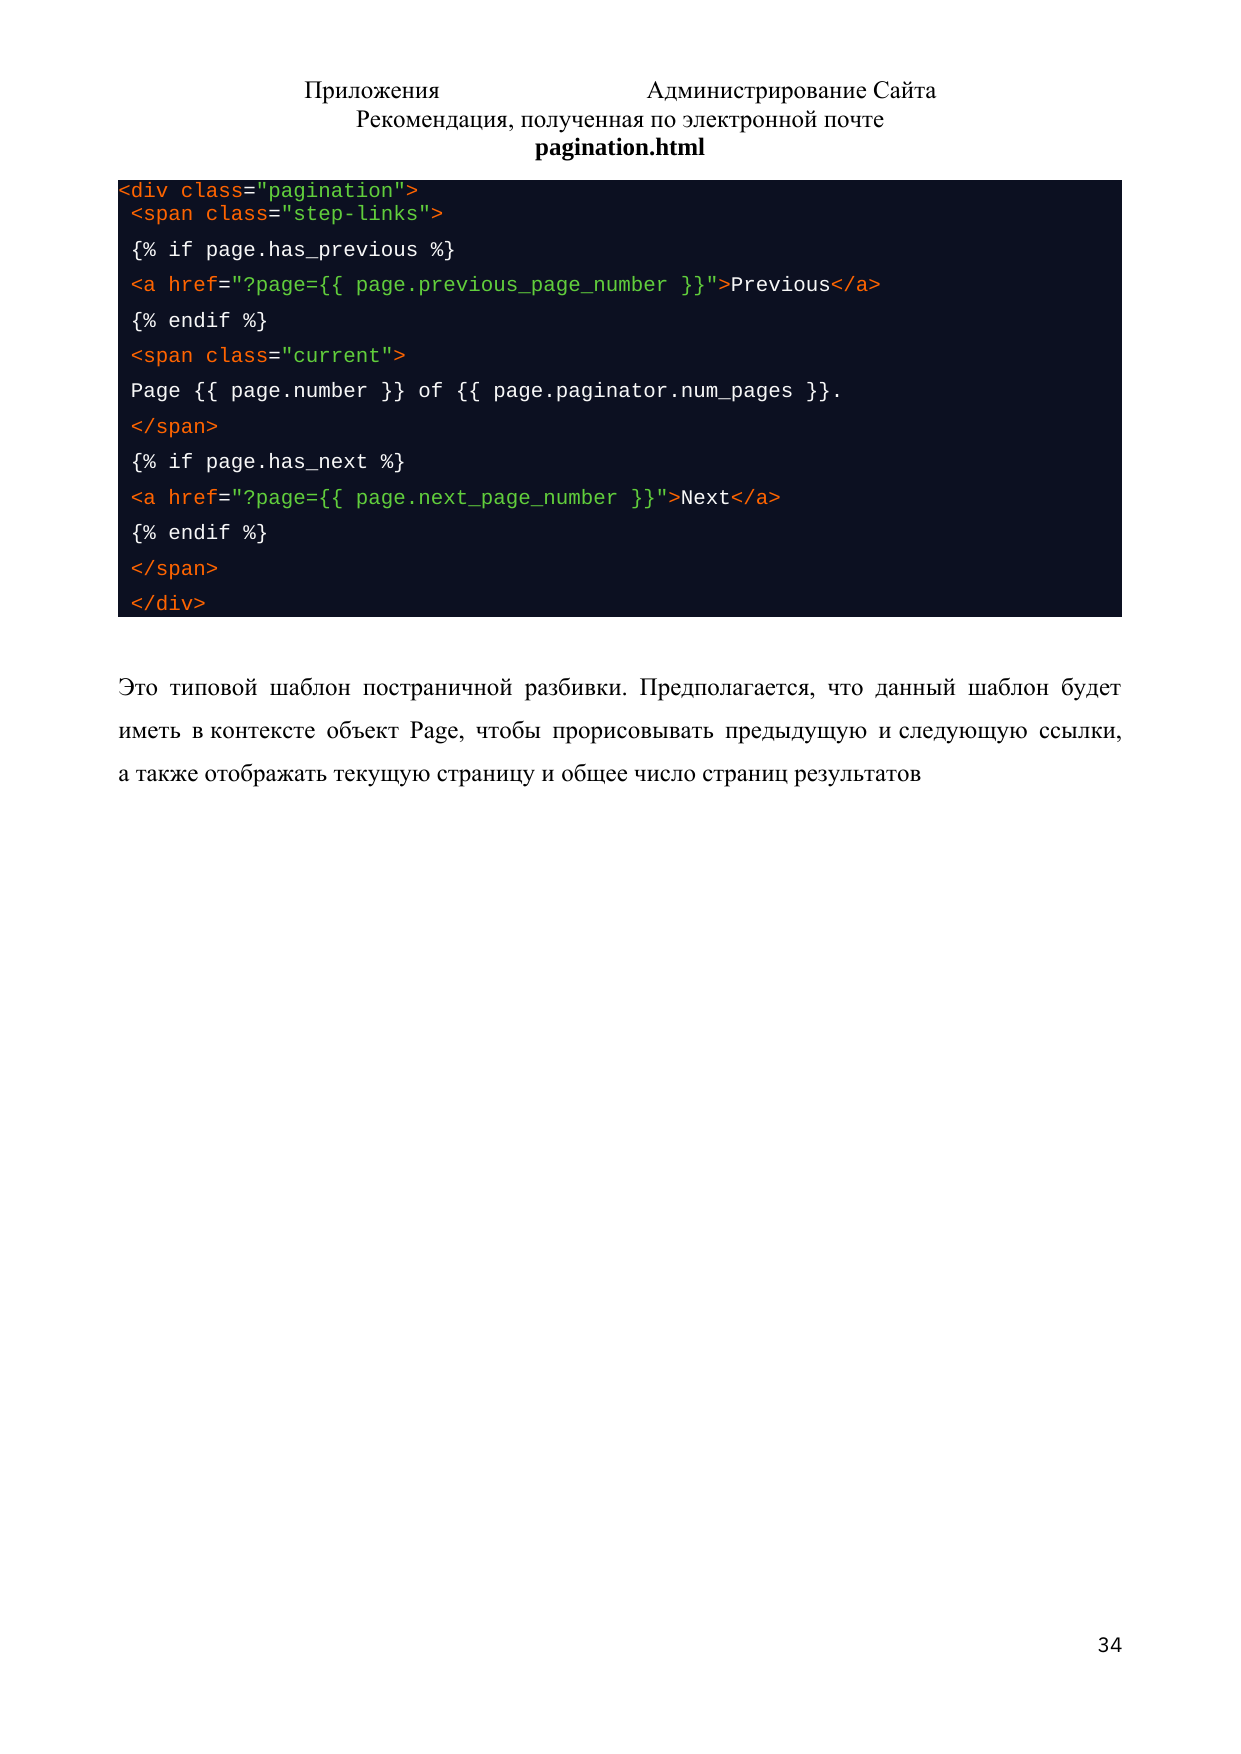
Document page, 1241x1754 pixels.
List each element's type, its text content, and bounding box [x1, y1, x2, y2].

text <a href="?page={{ page.next_page_number }}">Next</a> [118, 487, 1122, 510]
text {% if page.has_next %} [118, 451, 1122, 475]
text </span> [118, 558, 1122, 581]
text <span class="current"> [118, 345, 1122, 369]
text Page {{ page.number }} of {{ page.paginator.num_pages }}. [118, 381, 1122, 404]
text {% endif %} [118, 310, 1122, 333]
text </div> [118, 593, 1122, 617]
subtitle pagination.html [118, 132, 1122, 161]
text <div class="pagination"> [118, 180, 1122, 203]
text <span class="step-links"> [118, 203, 1122, 227]
text {% endif %} [118, 522, 1122, 546]
text {% if page.has_previous %} [118, 239, 1122, 262]
text </span> [118, 416, 1122, 439]
text Это типовой шаблон постраничной разбивки. Предполагается, что данный шаблон будет иметь в контексте объект Page, чтобы прорисовывать предыдущую и следующую ссылки, а также отображать текущую страницу и общее число страниц результатов [118, 672, 1122, 787]
text <a href="?page={{ page.previous_page_number }}">Previous</a> [118, 274, 1122, 298]
